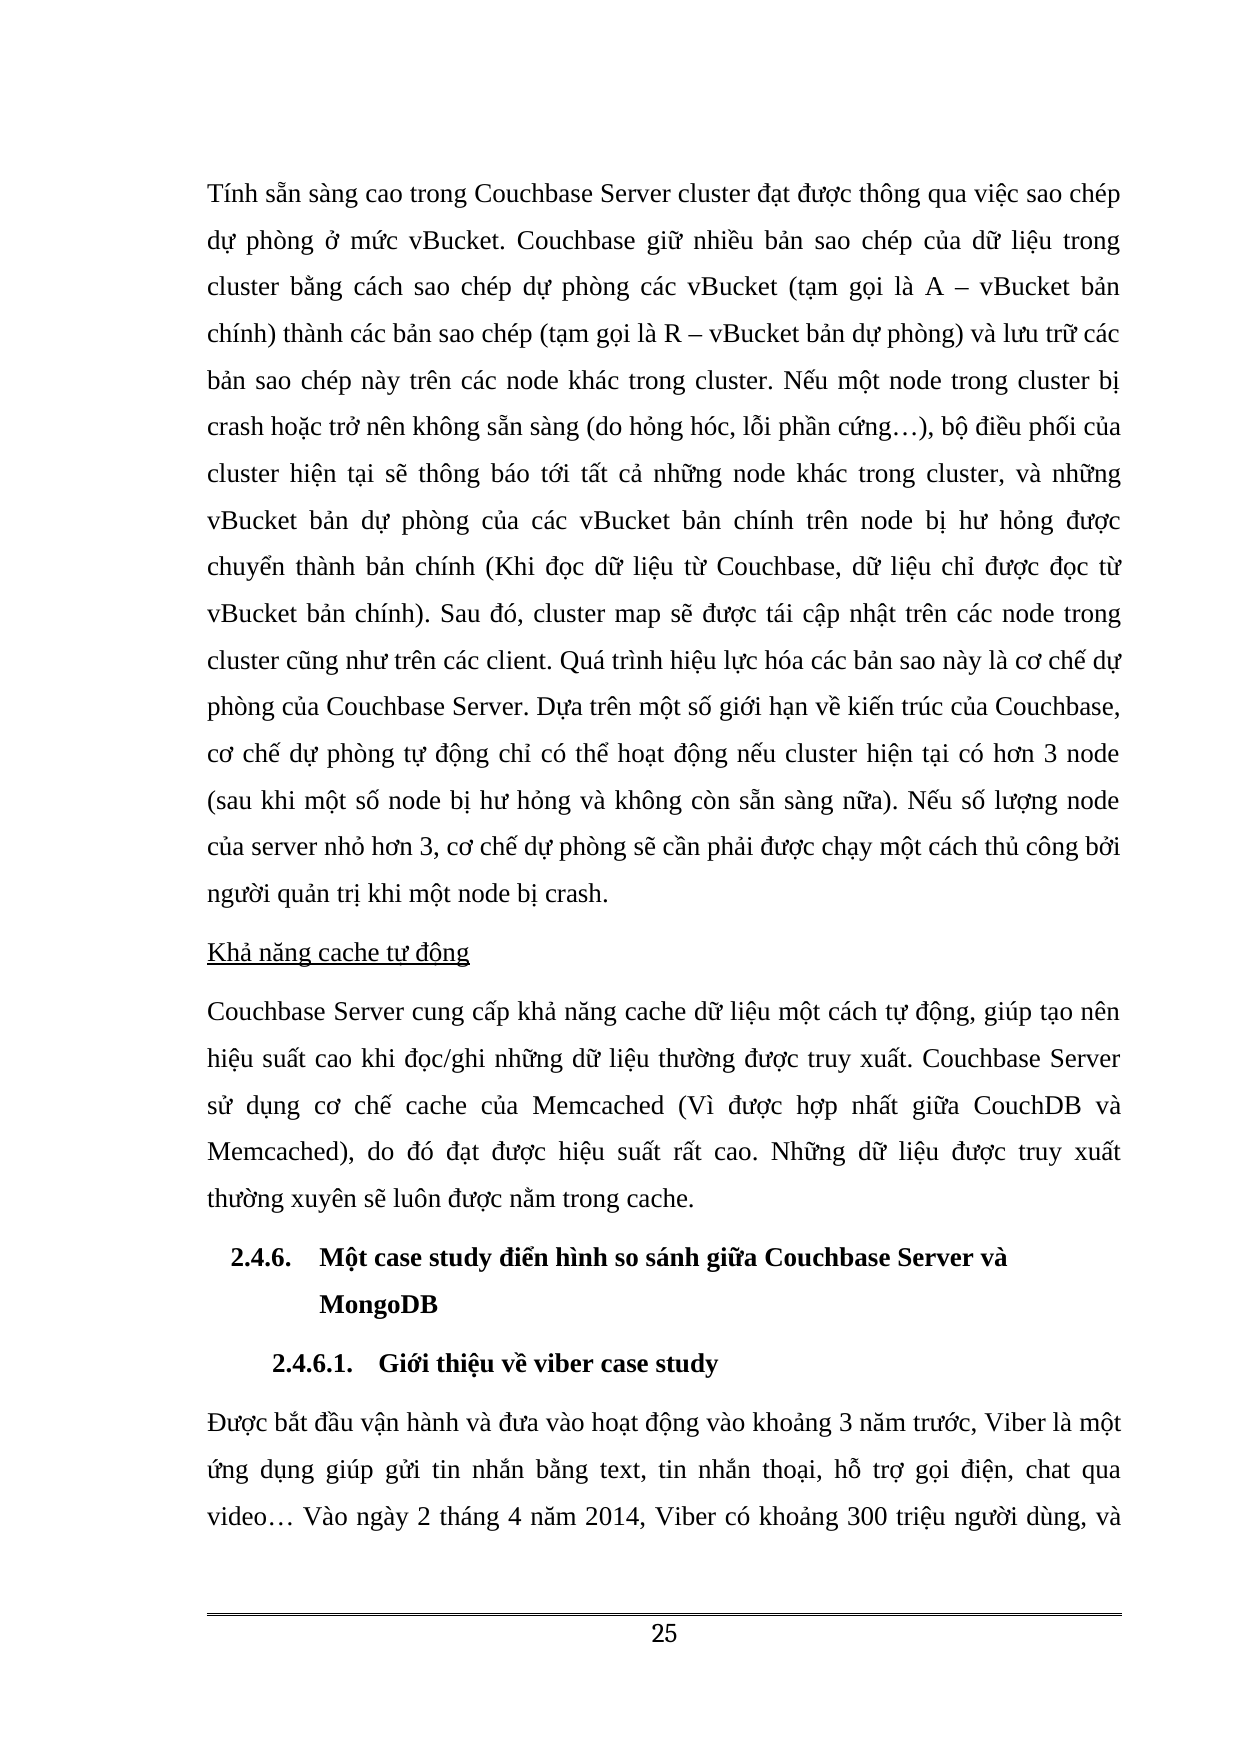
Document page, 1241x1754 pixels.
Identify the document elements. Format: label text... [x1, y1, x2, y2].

text Khả năng cache tự động [207, 936, 1122, 967]
text Tính sẵn sàng cao trong Couchbase Server cluster đạt được thông qua việc sao chép dự phòng ở mức vBucket. Couchbase giữ nhiều bản sao chép của dữ liệu trong cluster bằng cách sao chép dự phòng các vBucket (tạm gọi là A – vBucket bản chính) thành các bản sao chép (tạm gọi là R – vBucket bản dự phòng) và lưu trữ các bản sao chép này trên các node khác trong cluster. Nếu một node trong cluster bị crash hoặc trở nên không sẵn sàng (do hỏng hóc, lỗi phần cứng…), bộ điều phối của cluster hiện tại sẽ thông báo tới tất cả những node khác trong cluster, và những vBucket bản dự phòng của các vBucket bản chính trên node bị hư hỏng được chuyển thành bản chính (Khi đọc dữ liệu từ Couchbase, dữ liệu chỉ được đọc từ vBucket bản chính). Sau đó, cluster map sẽ được tái cập nhật trên các node trong cluster cũng như trên các client. Quá trình hiệu lực hóa các bản sao này là cơ chế dự phòng của Couchbase Server. Dựa trên một số giới hạn về kiến trúc của Couchbase, cơ chế dự phòng tự động chỉ có thể hoạt động nếu cluster hiện tại có hơn 3 node (sau khi một số node bị hư hỏng và không còn sẵn sàng nữa). Nếu số lượng node của server nhỏ hơn 3, cơ chế dự phòng sẽ cần phải được chạy một cách thủ công bởi người quản trị khi một node bị crash. [207, 177, 1122, 908]
text Couchbase Server cung cấp khả năng cache dữ liệu một cách tự động, giúp tạo nên hiệu suất cao khi đọc/ghi những dữ liệu thường được truy xuất. Couchbase Server sử dụng cơ chế cache của Memcached (Vì được hợp nhất giữa CouchDB và Memcached), do đó đạt được hiệu suất rất cao. Những dữ liệu được truy xuất thường xuyên sẽ luôn được nằm trong cache. [207, 996, 1122, 1213]
subtitle Một case study điển hình so sánh giữa Couchbase Server và MongoDB [230, 1241, 1122, 1319]
subtitle Giới thiệu về viber case study [272, 1347, 1122, 1378]
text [207, 1406, 1122, 1531]
